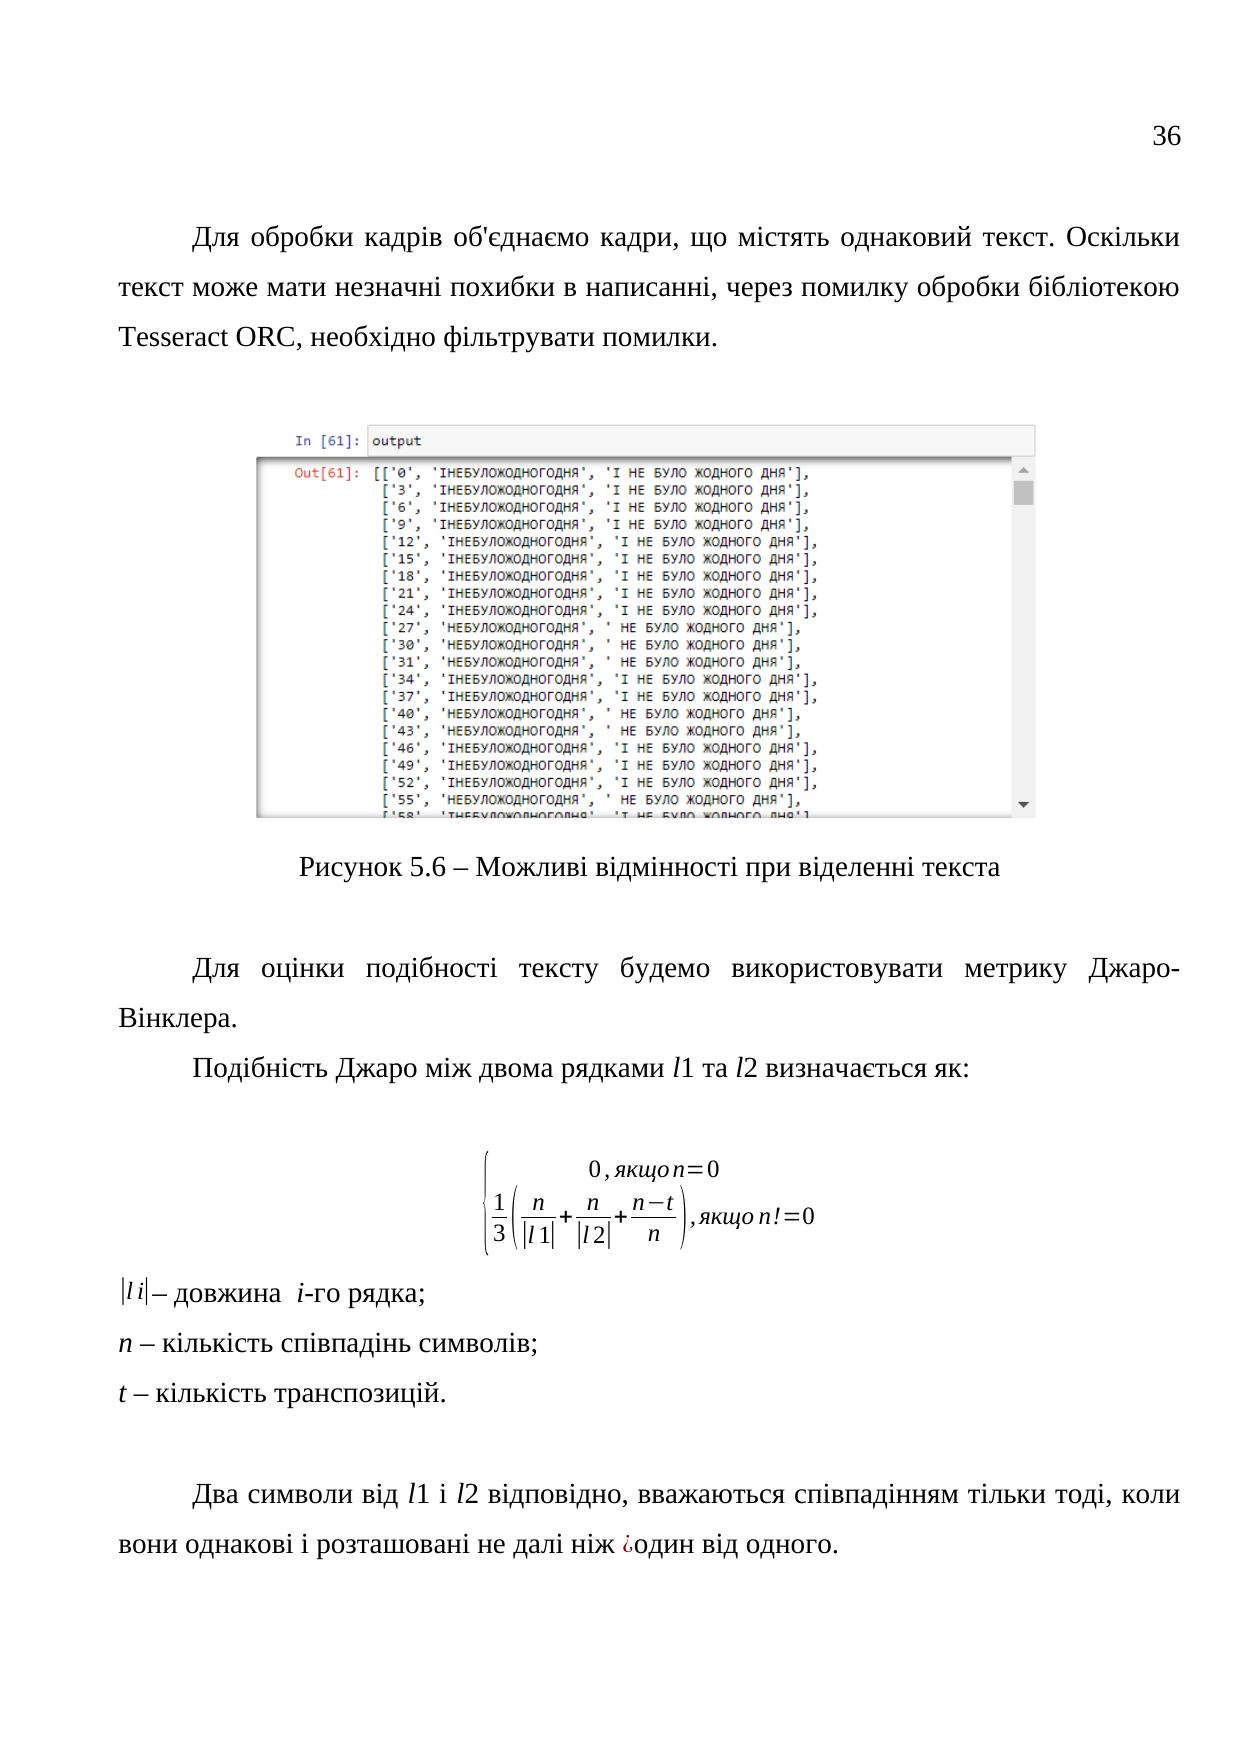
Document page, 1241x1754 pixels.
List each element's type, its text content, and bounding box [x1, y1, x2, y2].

text Подібність Джаро між двома рядками l1 та l2 визначається як: [118, 1050, 1181, 1084]
text t – кількість транспозицій. [118, 1375, 1181, 1409]
text Для обробки кадрів об'єднаємо кадри, що містять однаковий текст. Оскільки текст може мати незначні похибки в написанні, через помилку обробки бібліотекою Tesseract ORC, необхідно фільтрувати помилки. [118, 219, 1181, 353]
text – довжина i-го рядка; [118, 1275, 1181, 1308]
picture [246, 420, 1053, 833]
text Два символи від l1 і l2 відповідно, вважаються співпадінням тільки тоді, коли вони однакові і розташовані не далі ніж один від одного. [118, 1476, 1181, 1560]
text n – кількість співпадінь символів; [118, 1325, 1181, 1359]
text Рисунок 5.6 – Можливі відмінності при віделенні текста [118, 849, 1181, 883]
text Для оцінки подібності тексту будемо використовувати метрику Джаро-Вінклера. [118, 950, 1181, 1034]
